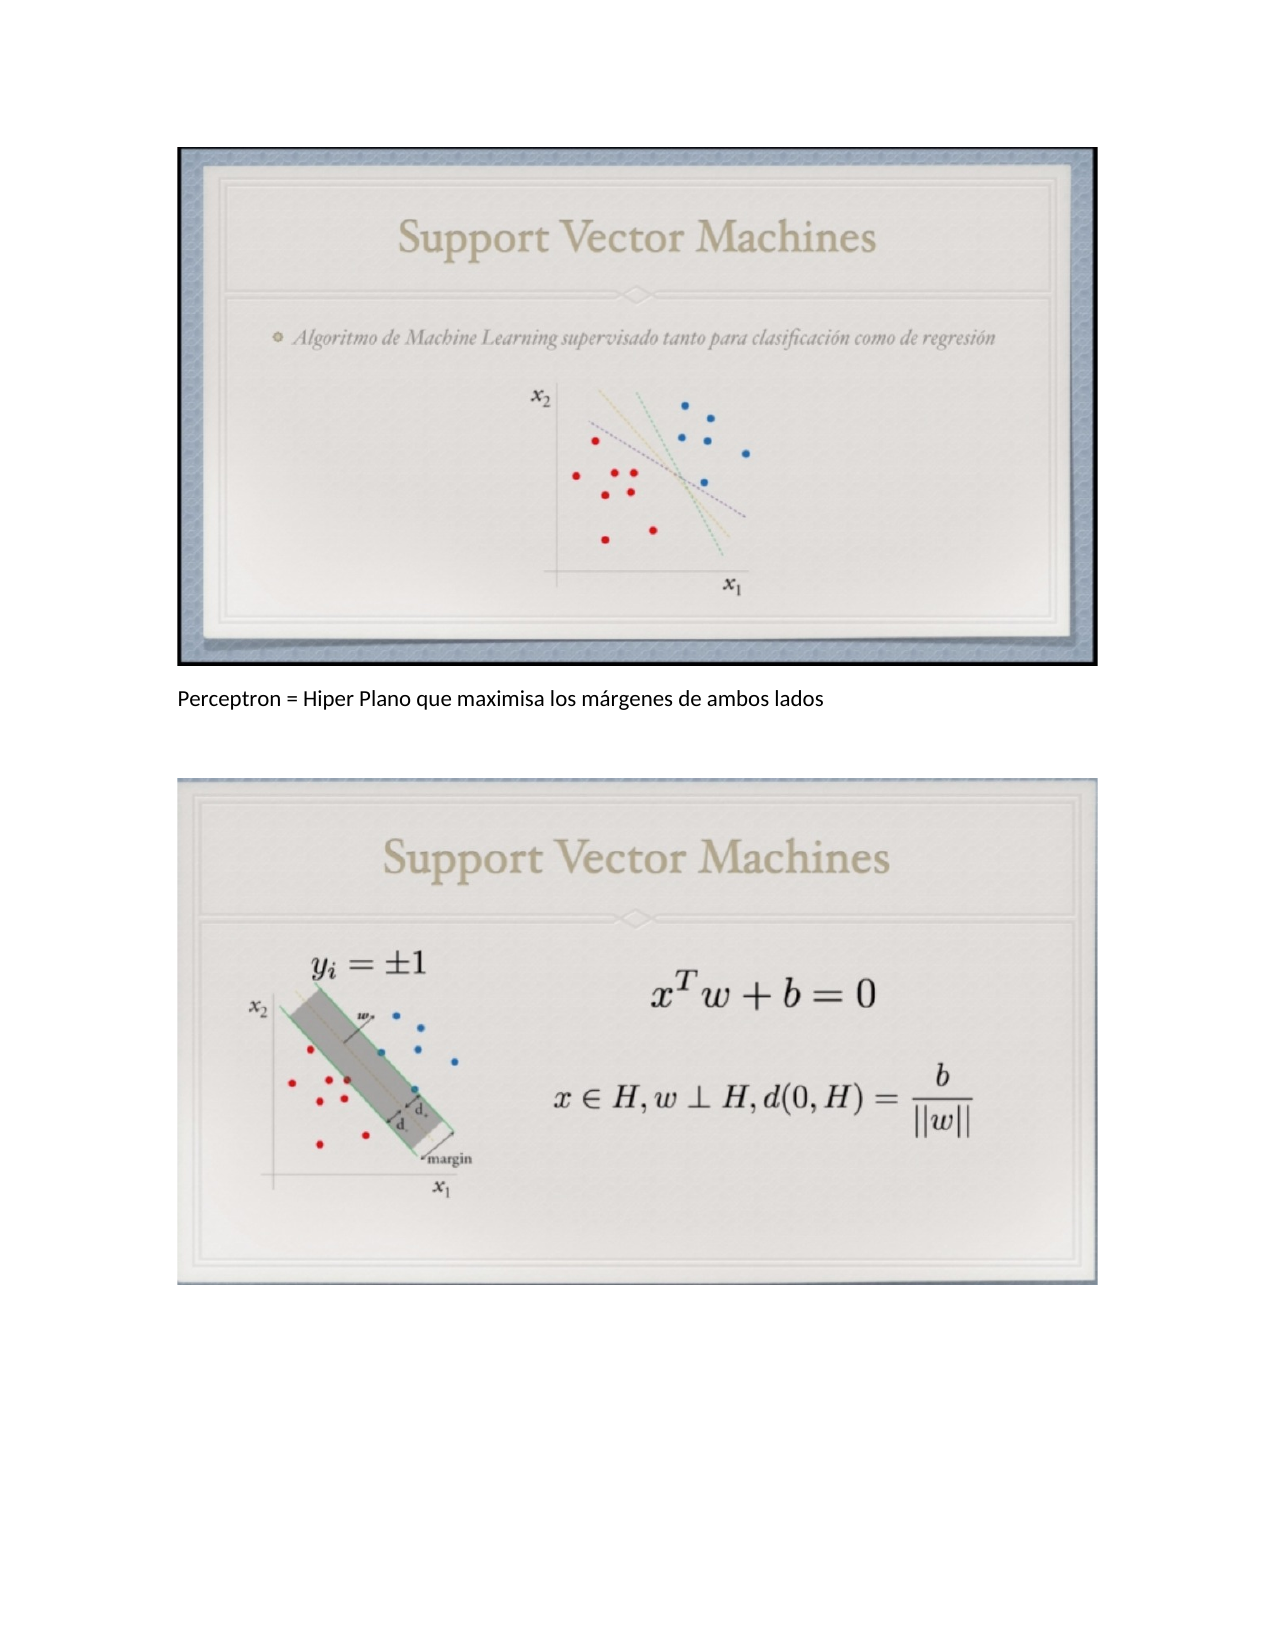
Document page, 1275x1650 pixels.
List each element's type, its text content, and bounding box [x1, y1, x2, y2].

picture [177, 778, 1098, 1285]
text Perceptron = Hiper Plano que maximisa los márgenes de ambos lados [177, 684, 1098, 712]
picture [177, 147, 1098, 666]
